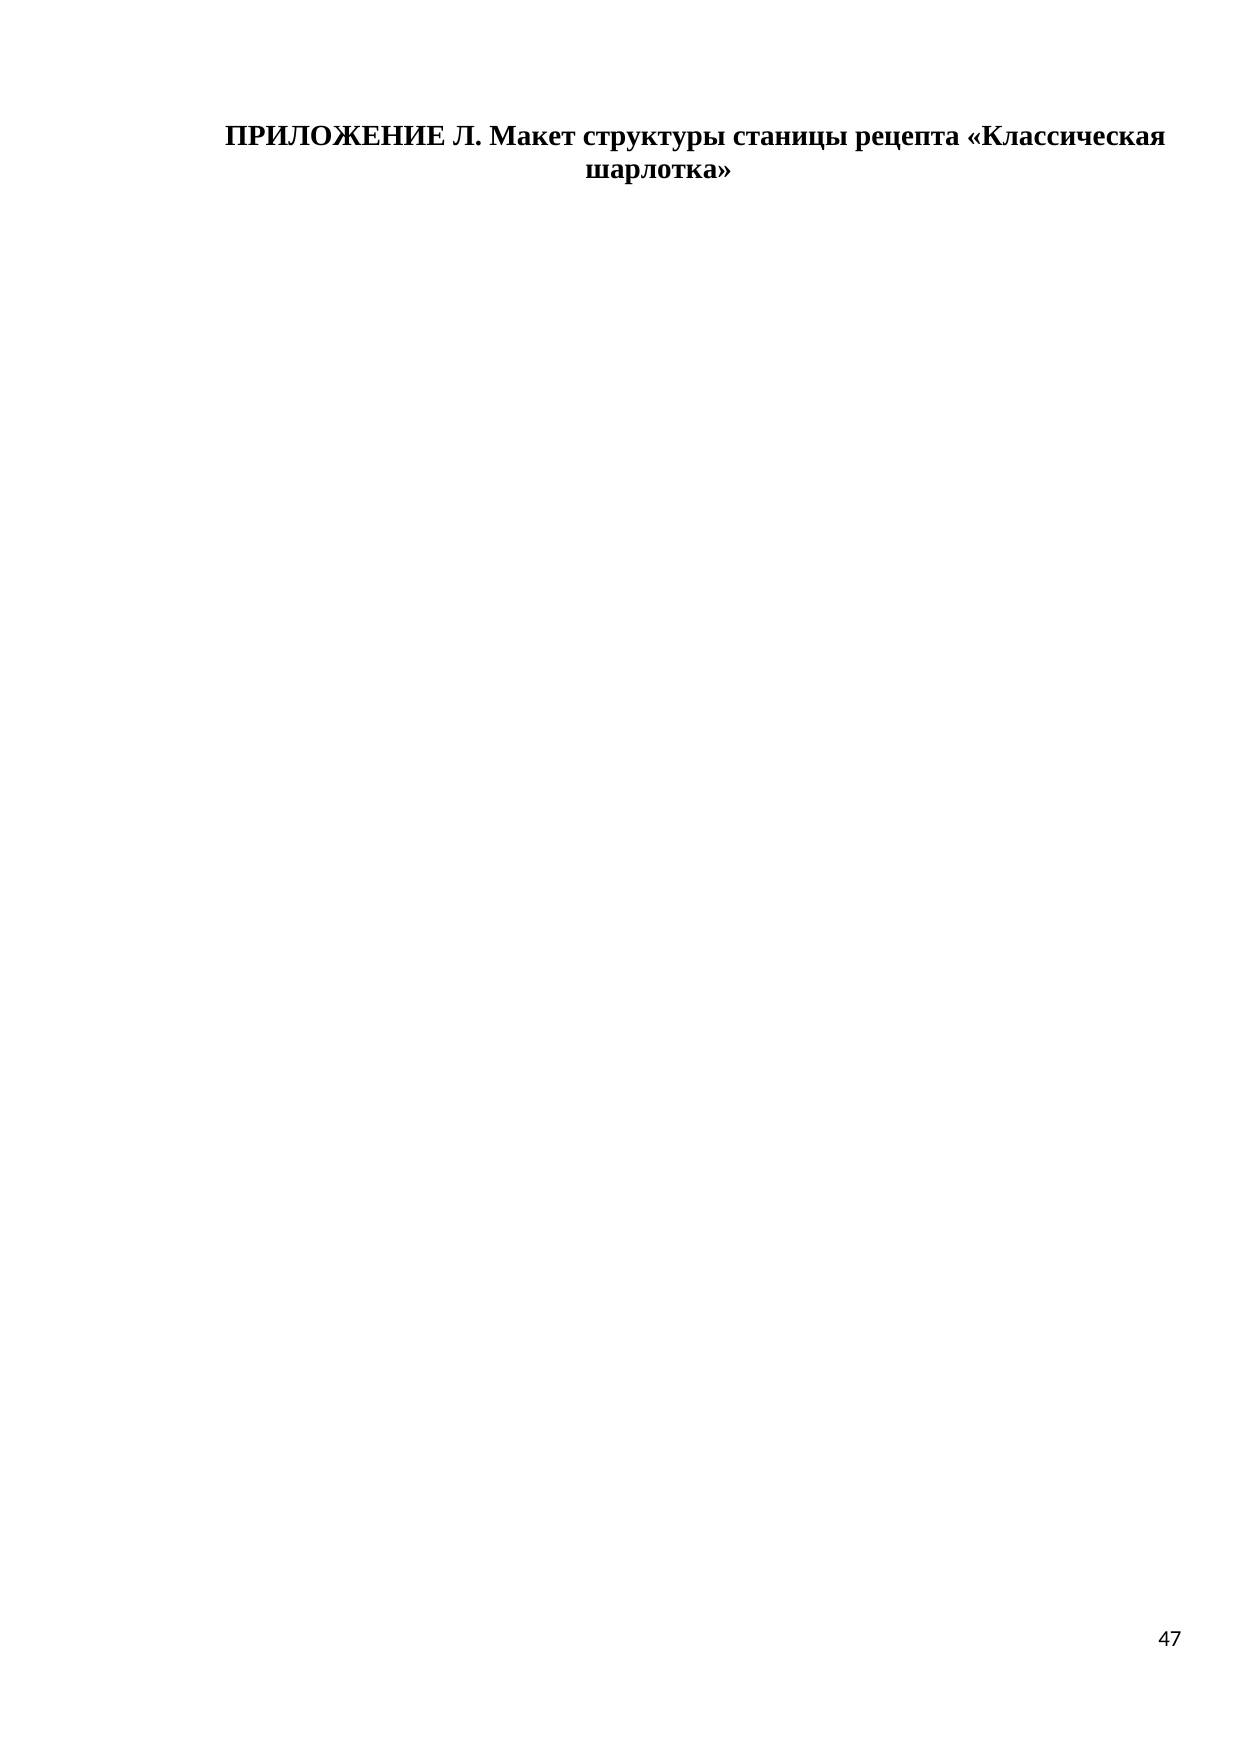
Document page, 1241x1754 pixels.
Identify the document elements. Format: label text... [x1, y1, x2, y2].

text ПРИЛОЖЕНИЕ Л. Макет структуры станицы рецепта «Классическая шарлотка» [136, 118, 1181, 185]
